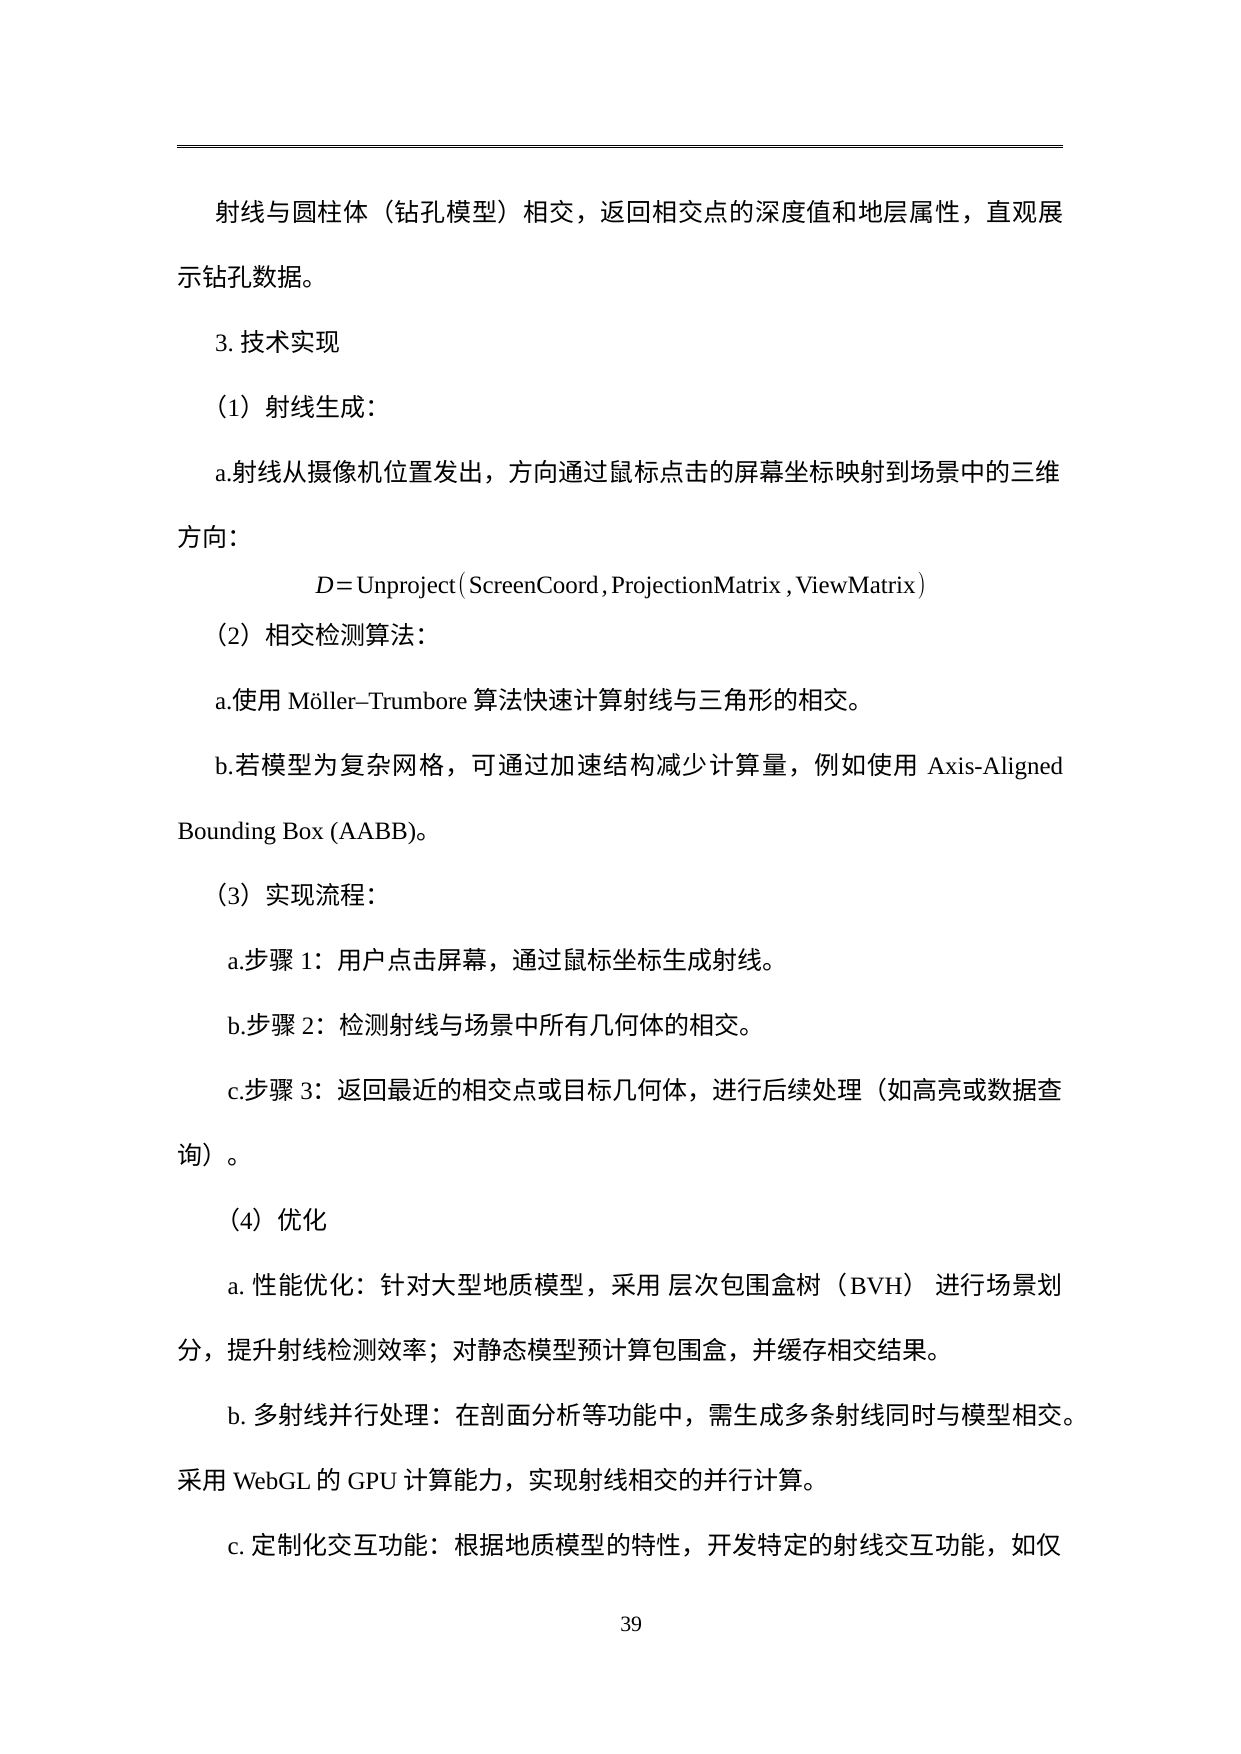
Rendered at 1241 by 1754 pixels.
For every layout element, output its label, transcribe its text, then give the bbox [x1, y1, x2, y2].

text b. 多射线并行处理：在剖面分析等功能中，需生成多条射线同时与模型相交。采用 WebGL 的 GPU 计算能力，实现射线相交的并行计算。 [177, 1381, 1063, 1511]
text a. 性能优化：针对大型地质模型，采用 层次包围盒树（BVH） 进行场景划分，提升射线检测效率；对静态模型预计算包围盒，并缓存相交结果。 [177, 1251, 1063, 1381]
text （2）相交检测算法： [177, 601, 1063, 666]
text 射线与圆柱体（钻孔模型）相交，返回相交点的深度值和地层属性，直观展示钻孔数据。 [177, 178, 1063, 308]
text （1）射线生成： [177, 373, 1063, 438]
text （3）实现流程： [177, 861, 1063, 926]
text a.步骤 1：用户点击屏幕，通过鼠标坐标生成射线。 [177, 926, 1063, 991]
text c.步骤 3：返回最近的相交点或目标几何体，进行后续处理（如高亮或数据查询）。 [177, 1056, 1063, 1186]
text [177, 1511, 1063, 1576]
text b.步骤 2：检测射线与场景中所有几何体的相交。 [177, 991, 1063, 1056]
text b.若模型为复杂网格，可通过加速结构减少计算量，例如使用 Axis-Aligned Bounding Box (AABB)。 [177, 731, 1063, 861]
text a.使用 Möller–Trumbore 算法快速计算射线与三角形的相交。 [177, 666, 1063, 731]
text 3. 技术实现 [177, 308, 1063, 373]
text a.射线从摄像机位置发出，方向通过鼠标点击的屏幕坐标映射到场景中的三维方向： [177, 438, 1063, 568]
text （4）优化 [177, 1186, 1063, 1251]
